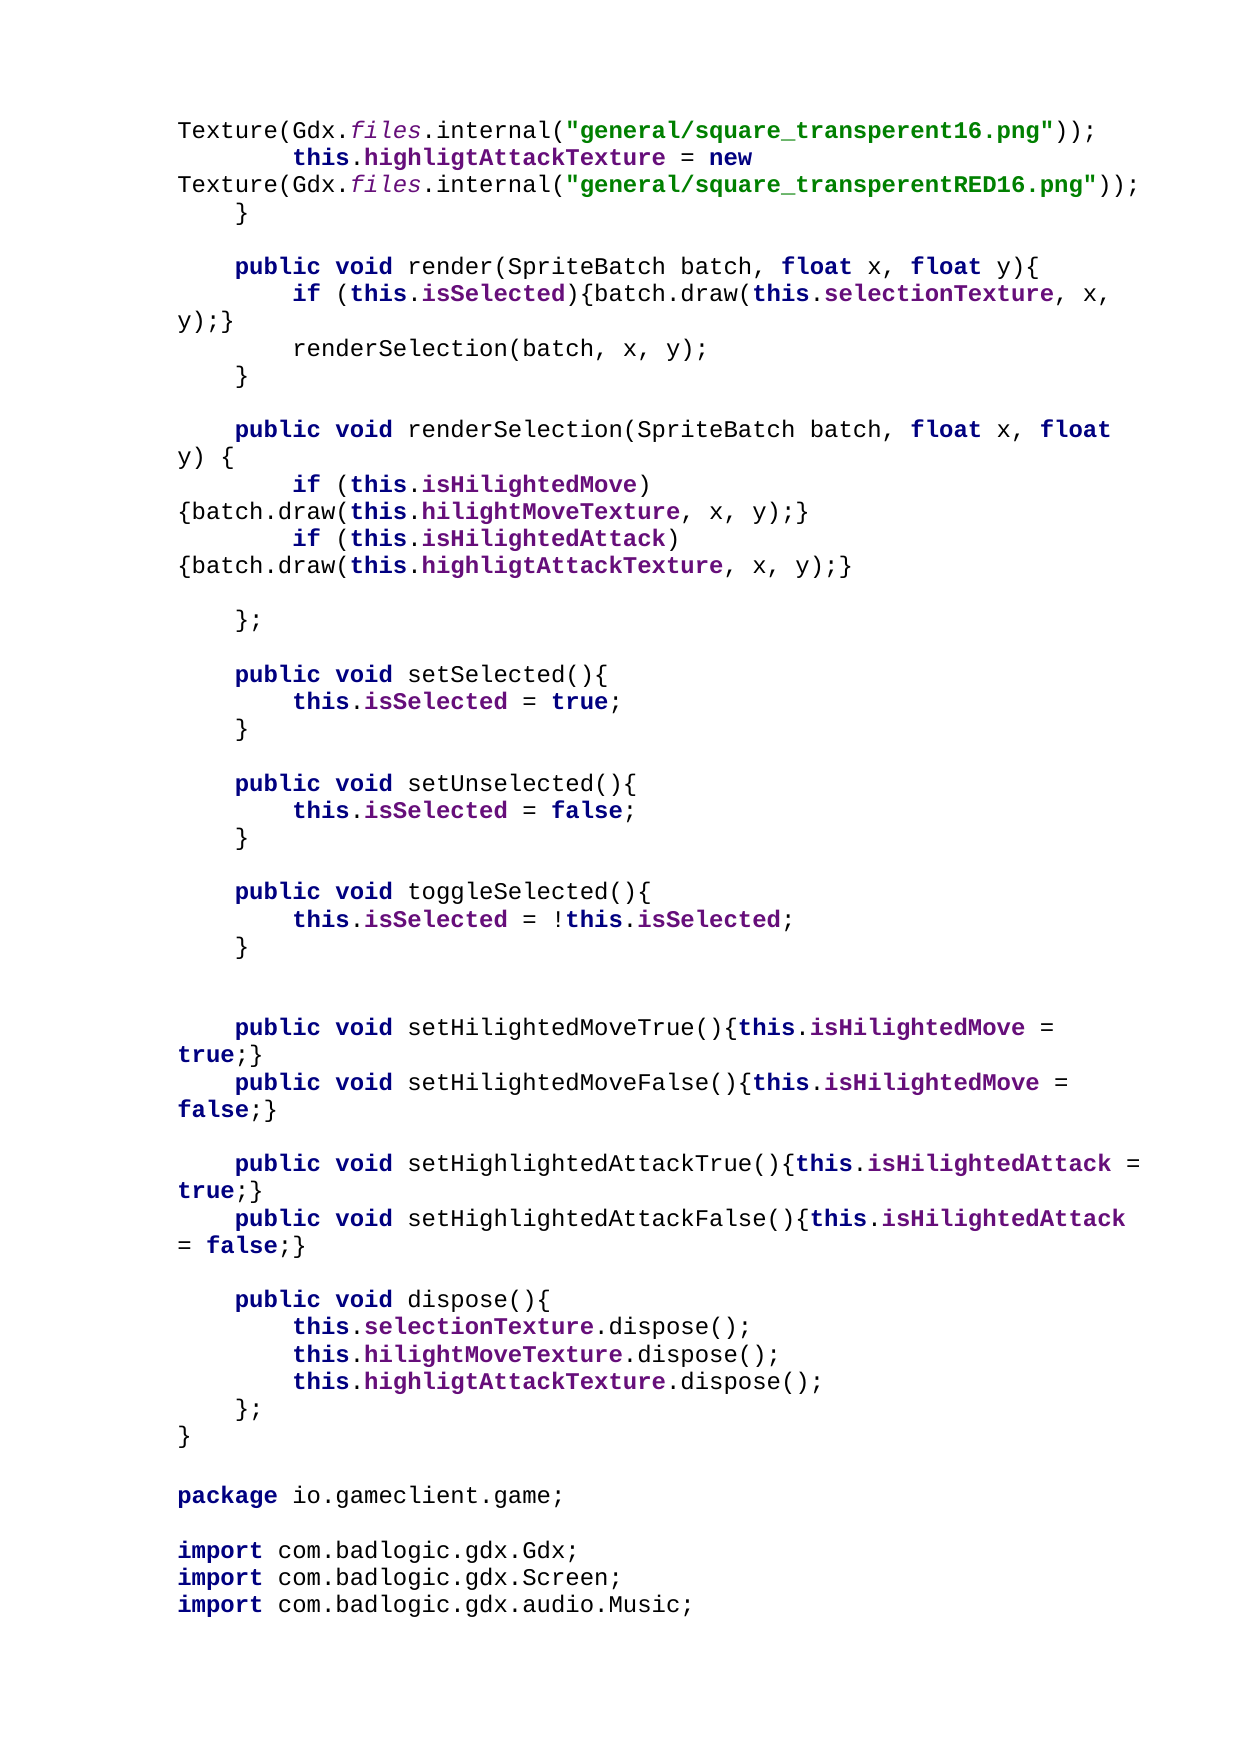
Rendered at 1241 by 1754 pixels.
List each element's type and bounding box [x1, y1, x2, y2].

text [177, 118, 1152, 1451]
text [177, 1484, 1152, 1620]
